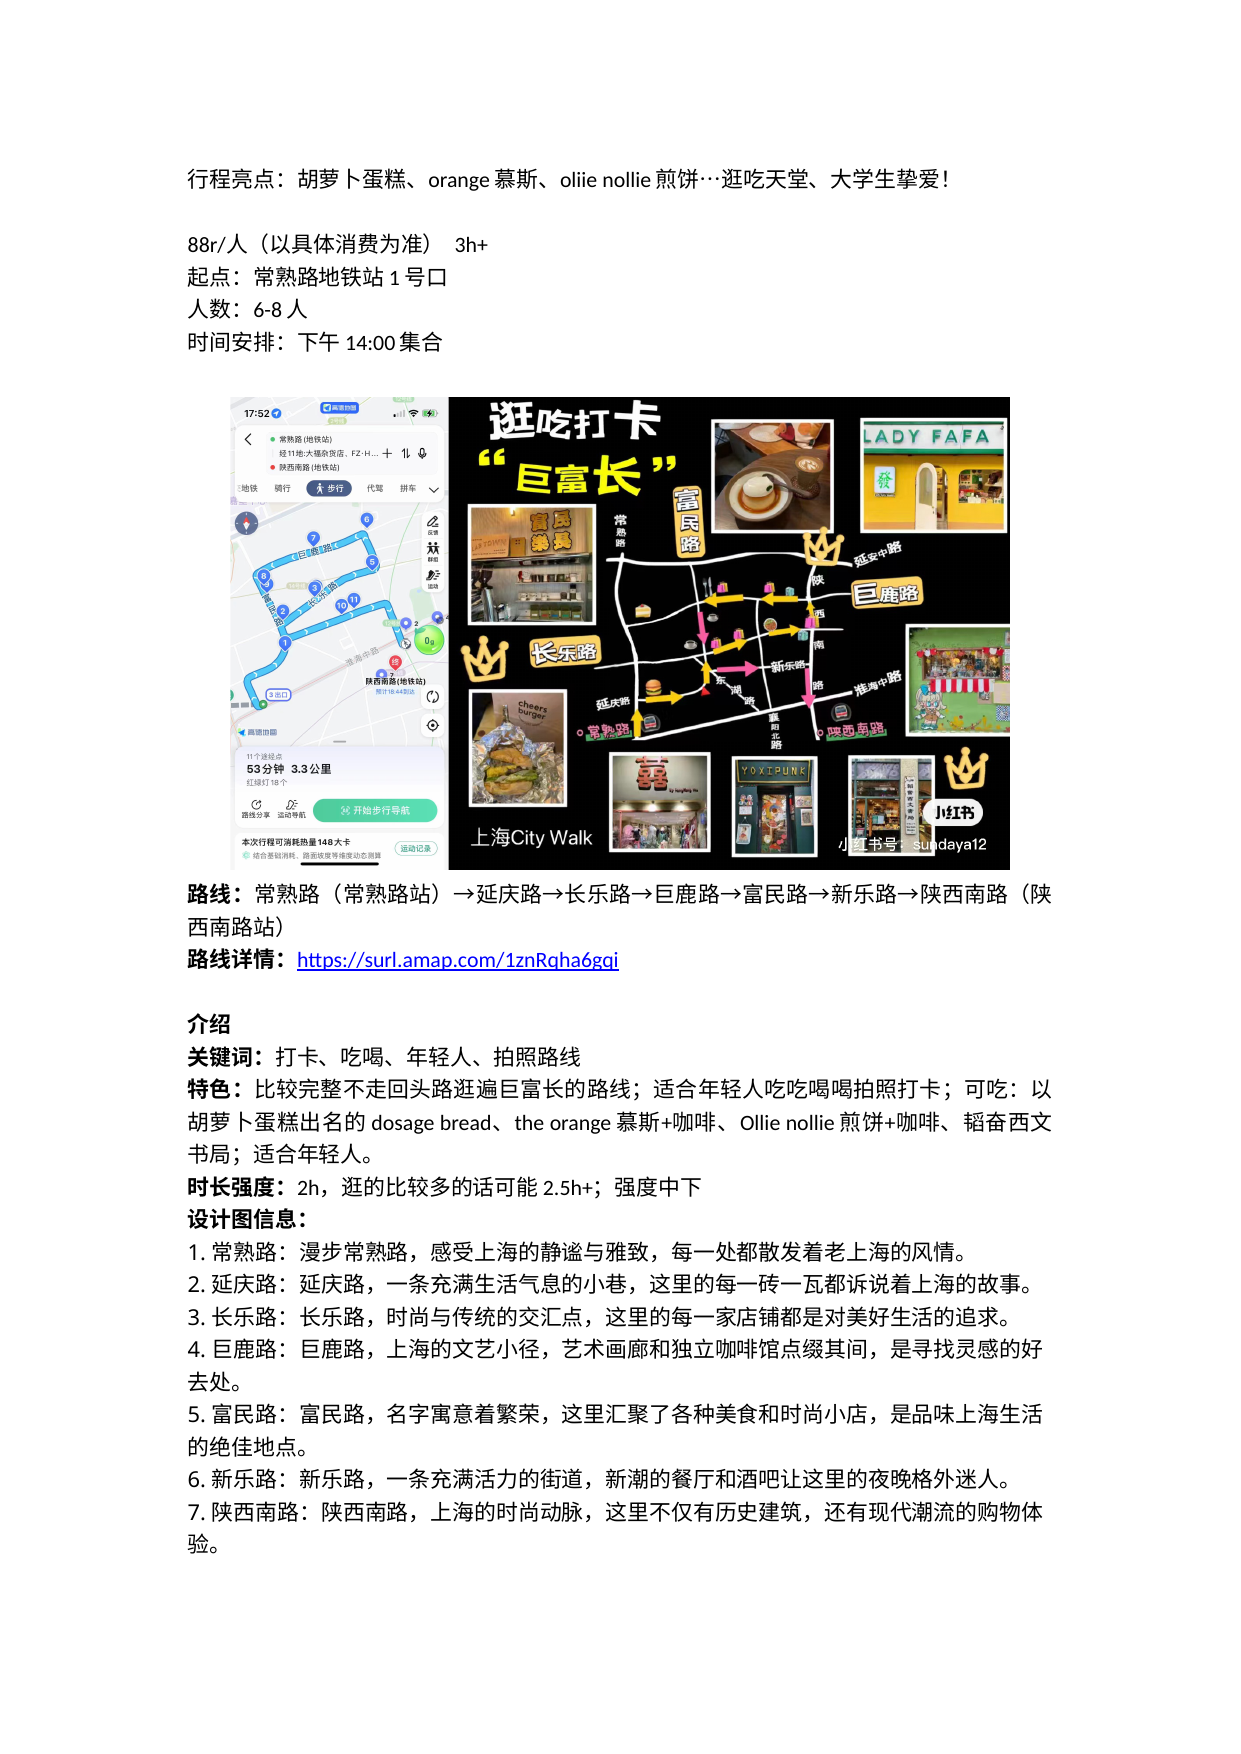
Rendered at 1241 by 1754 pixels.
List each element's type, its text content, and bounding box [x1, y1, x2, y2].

text 3. 长乐路：长乐路，时尚与传统的交汇点，这里的每一家店铺都是对美好生活的追求。 [187, 1299, 1053, 1332]
text 88r/人（以具体消费为准） 3h+ [187, 227, 1053, 259]
text 介绍 [187, 1007, 1053, 1039]
text 人数：6-8人 [187, 292, 1053, 324]
text 起点：常熟路地铁站1号口 [187, 259, 1053, 292]
text 特色：比较完整不走回头路逛遍巨富长的路线；适合年轻人吃吃喝喝拍照打卡；可吃：以胡萝卜蛋糕出名的dosage bread、the orange慕斯+咖啡、Ollie nollie煎饼+咖啡、韬奋西文书局；适合年轻人。 [187, 1072, 1053, 1169]
text 2. 延庆路：延庆路，一条充满生活气息的小巷，这里的每一砖一瓦都诉说着上海的故事。 [187, 1267, 1053, 1299]
text 关键词：打卡、吃喝、年轻人、拍照路线 [187, 1039, 1053, 1072]
text 6. 新乐路：新乐路，一条充满活力的街道，新潮的餐厅和酒吧让这里的夜晚格外迷人。 [187, 1462, 1053, 1494]
text 7. 陕西南路：陕西南路，上海的时尚动脉，这里不仅有历史建筑，还有现代潮流的购物体验。 [187, 1494, 1053, 1559]
text 时间安排：下午14:00集合 [187, 324, 1053, 357]
text 5. 富民路：富民路，名字寓意着繁荣，这里汇聚了各种美食和时尚小店，是品味上海生活的绝佳地点。 [187, 1397, 1053, 1462]
picture [230, 397, 1010, 870]
text 设计图信息： [187, 1202, 1053, 1234]
text 路线详情：https://surl.amap.com/1znRqha6gqi [187, 942, 1053, 974]
text 行程亮点：胡萝卜蛋糕、orange慕斯、oliie nollie煎饼…逛吃天堂、大学生挚爱！ [187, 162, 1053, 194]
text 1. 常熟路：漫步常熟路，感受上海的静谧与雅致，每一处都散发着老上海的风情。 [187, 1234, 1053, 1267]
text 时长强度：2h，逛的比较多的话可能2.5h+；强度中下 [187, 1169, 1053, 1202]
text 4. 巨鹿路：巨鹿路，上海的文艺小径，艺术画廊和独立咖啡馆点缀其间，是寻找灵感的好去处。 [187, 1332, 1053, 1397]
text 路线：常熟路（常熟路站）→延庆路→长乐路→巨鹿路→富民路→新乐路→陕西南路（陕西南路站） [187, 877, 1053, 942]
